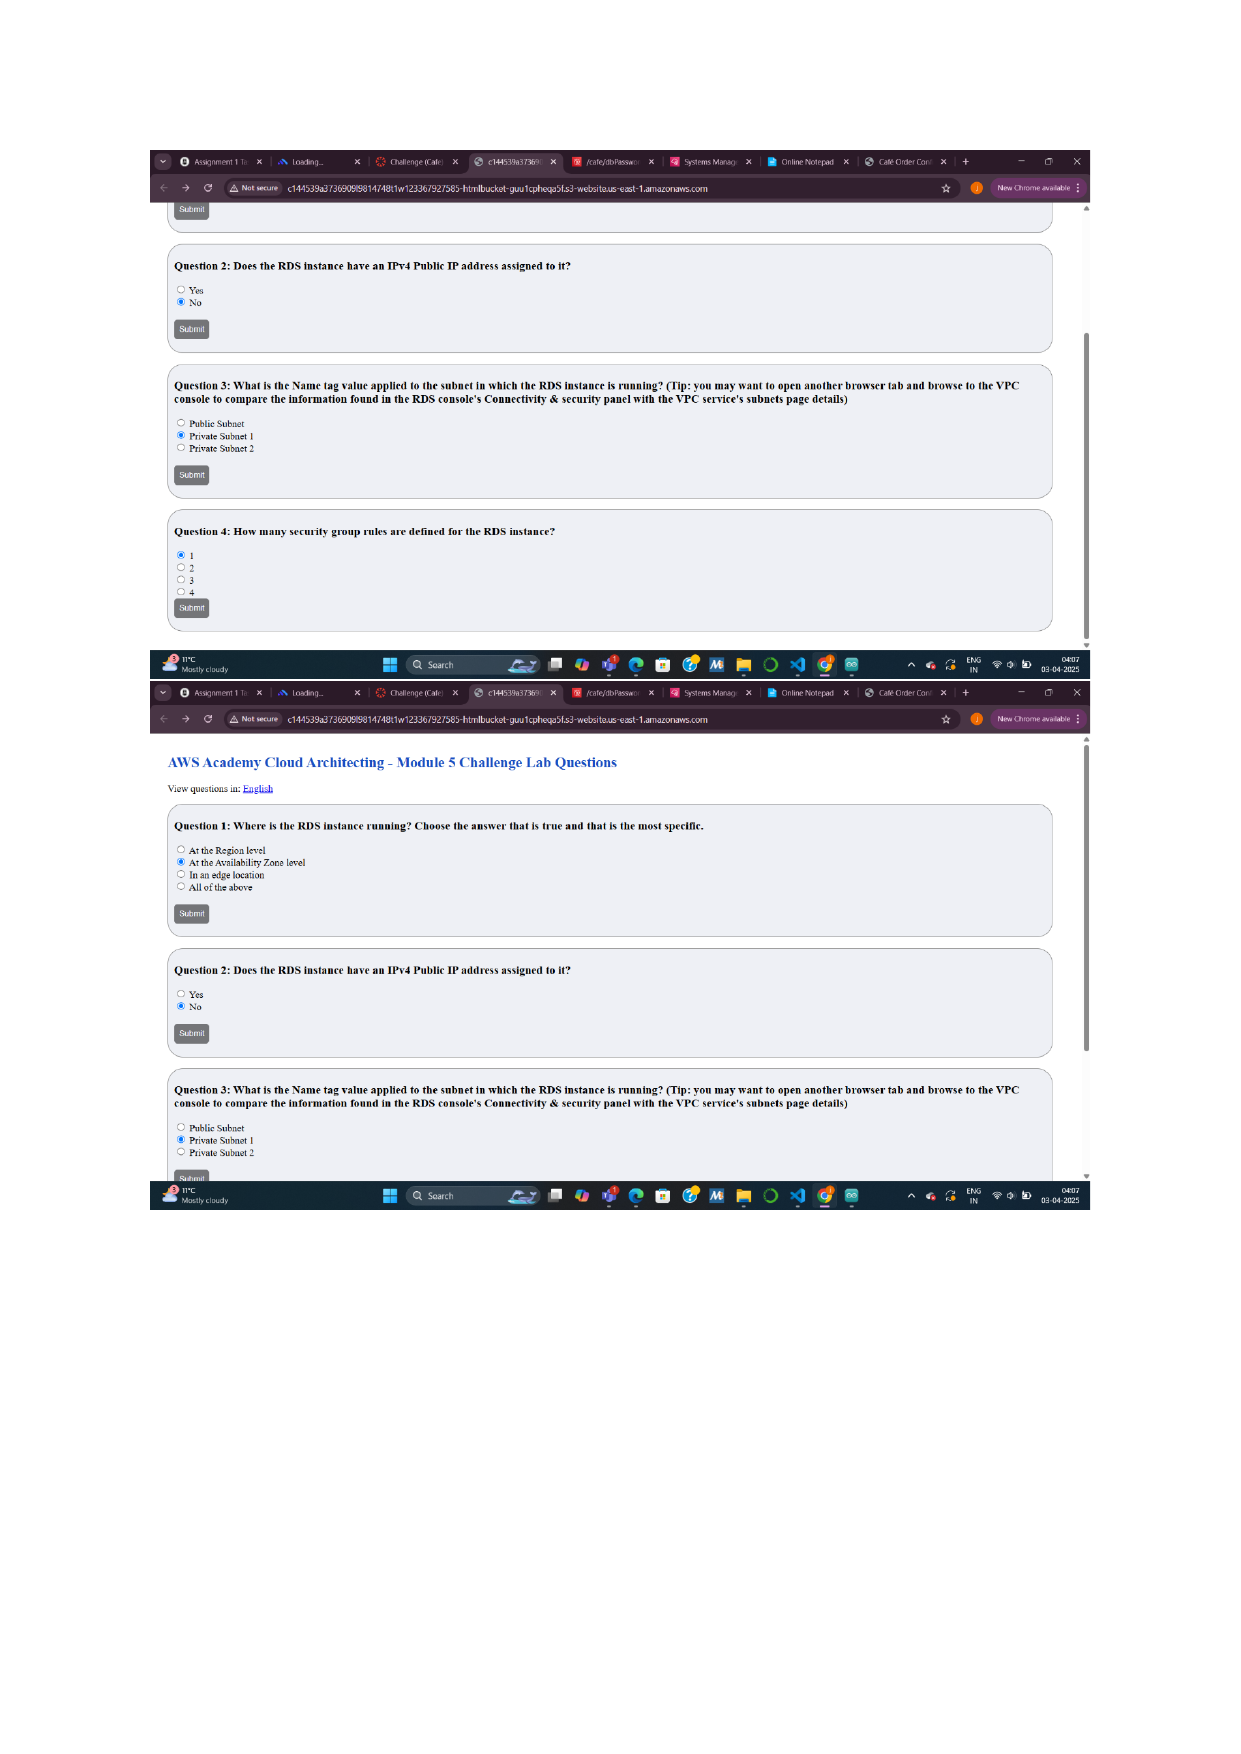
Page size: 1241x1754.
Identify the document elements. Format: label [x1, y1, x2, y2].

picture [150, 150, 1091, 679]
picture [150, 681, 1091, 1210]
